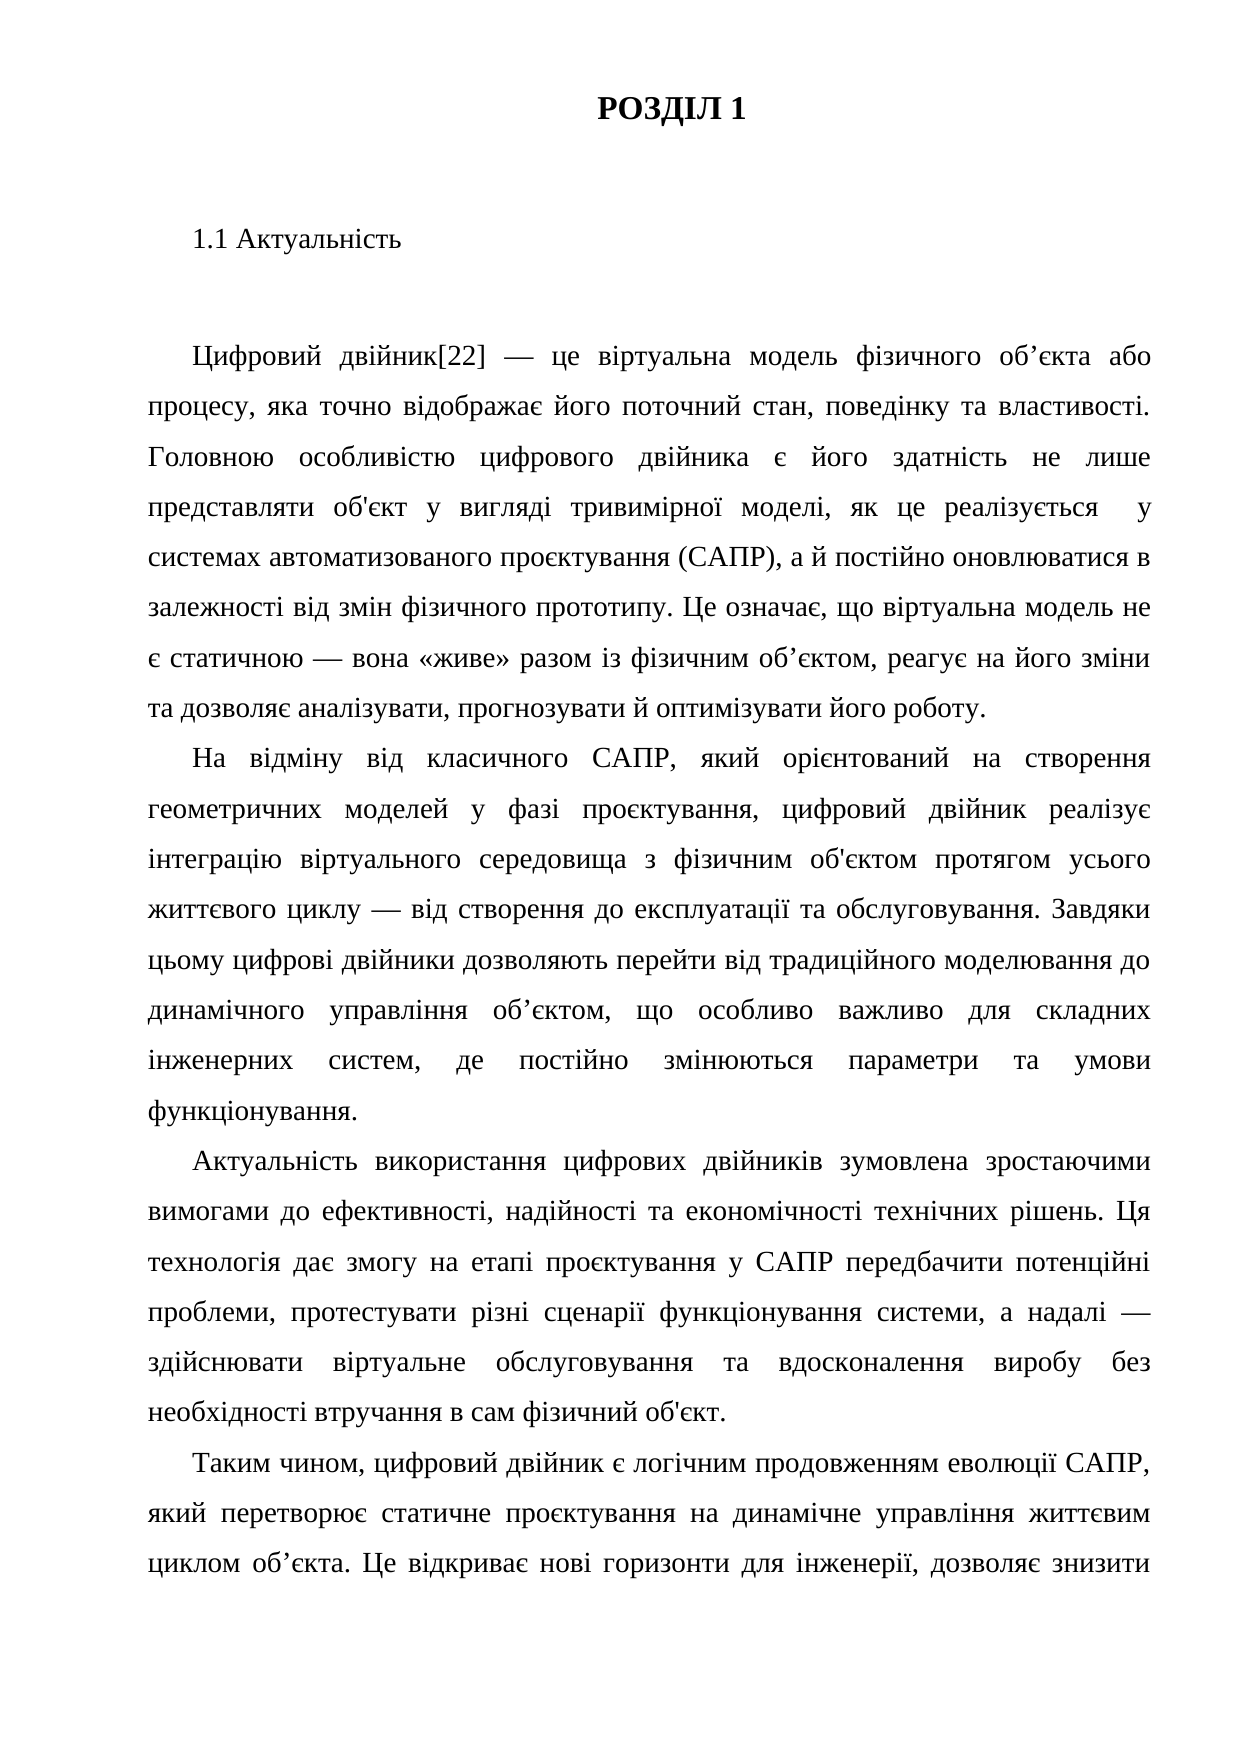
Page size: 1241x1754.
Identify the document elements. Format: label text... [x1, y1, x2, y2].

text Актуальність використання цифрових двійників зумовлена зростаючими вимогами до ефективності, надійності та економічності технічних рішень. Ця технологія дає змогу на етапі проєктування у САПР передбачити потенційні проблеми, протестувати різні сценарії функціонування системи, а надалі — здійснювати віртуальне обслуговування та вдосконалення виробу без необхідності втручання в сам фізичний об'єкт. [148, 1143, 1152, 1428]
subtitle РОЗДІЛ 1 [148, 88, 1152, 127]
text На відміну від класичного САПР, який орієнтований на створення геометричних моделей у фазі проєктування, цифровий двійник реалізує інтеграцію віртуального середовища з фізичним об'єктом протягом усього життєвого циклу — від створення до експлуатації та обслуговування. Завдяки цьому цифрові двійники дозволяють перейти від традиційного моделювання до динамічного управління об’єктом, що особливо важливо для складних інженерних систем, де постійно змінюються параметри та умови функціонування. [148, 741, 1152, 1126]
list Актуальність [192, 221, 1152, 254]
text Цифровий двійник[22] — це віртуальна модель фізичного об’єкта або процесу, яка точно відображає його поточний стан, поведінку та властивості. Головною особливістю цифрового двійника є його здатність не лише представляти об'єкт у вигляді тривимірної моделі, як це реалізується у системах автоматизованого проєктування (САПР), а й постійно оновлюватися в залежності від змін фізичного прототипу. Це означає, що віртуальна модель не є статичною — вона «живе» разом із фізичним об’єктом, реагує на його зміни та дозволяє аналізувати, прогнозувати й оптимізувати його роботу. [148, 338, 1152, 724]
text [148, 1445, 1152, 1579]
